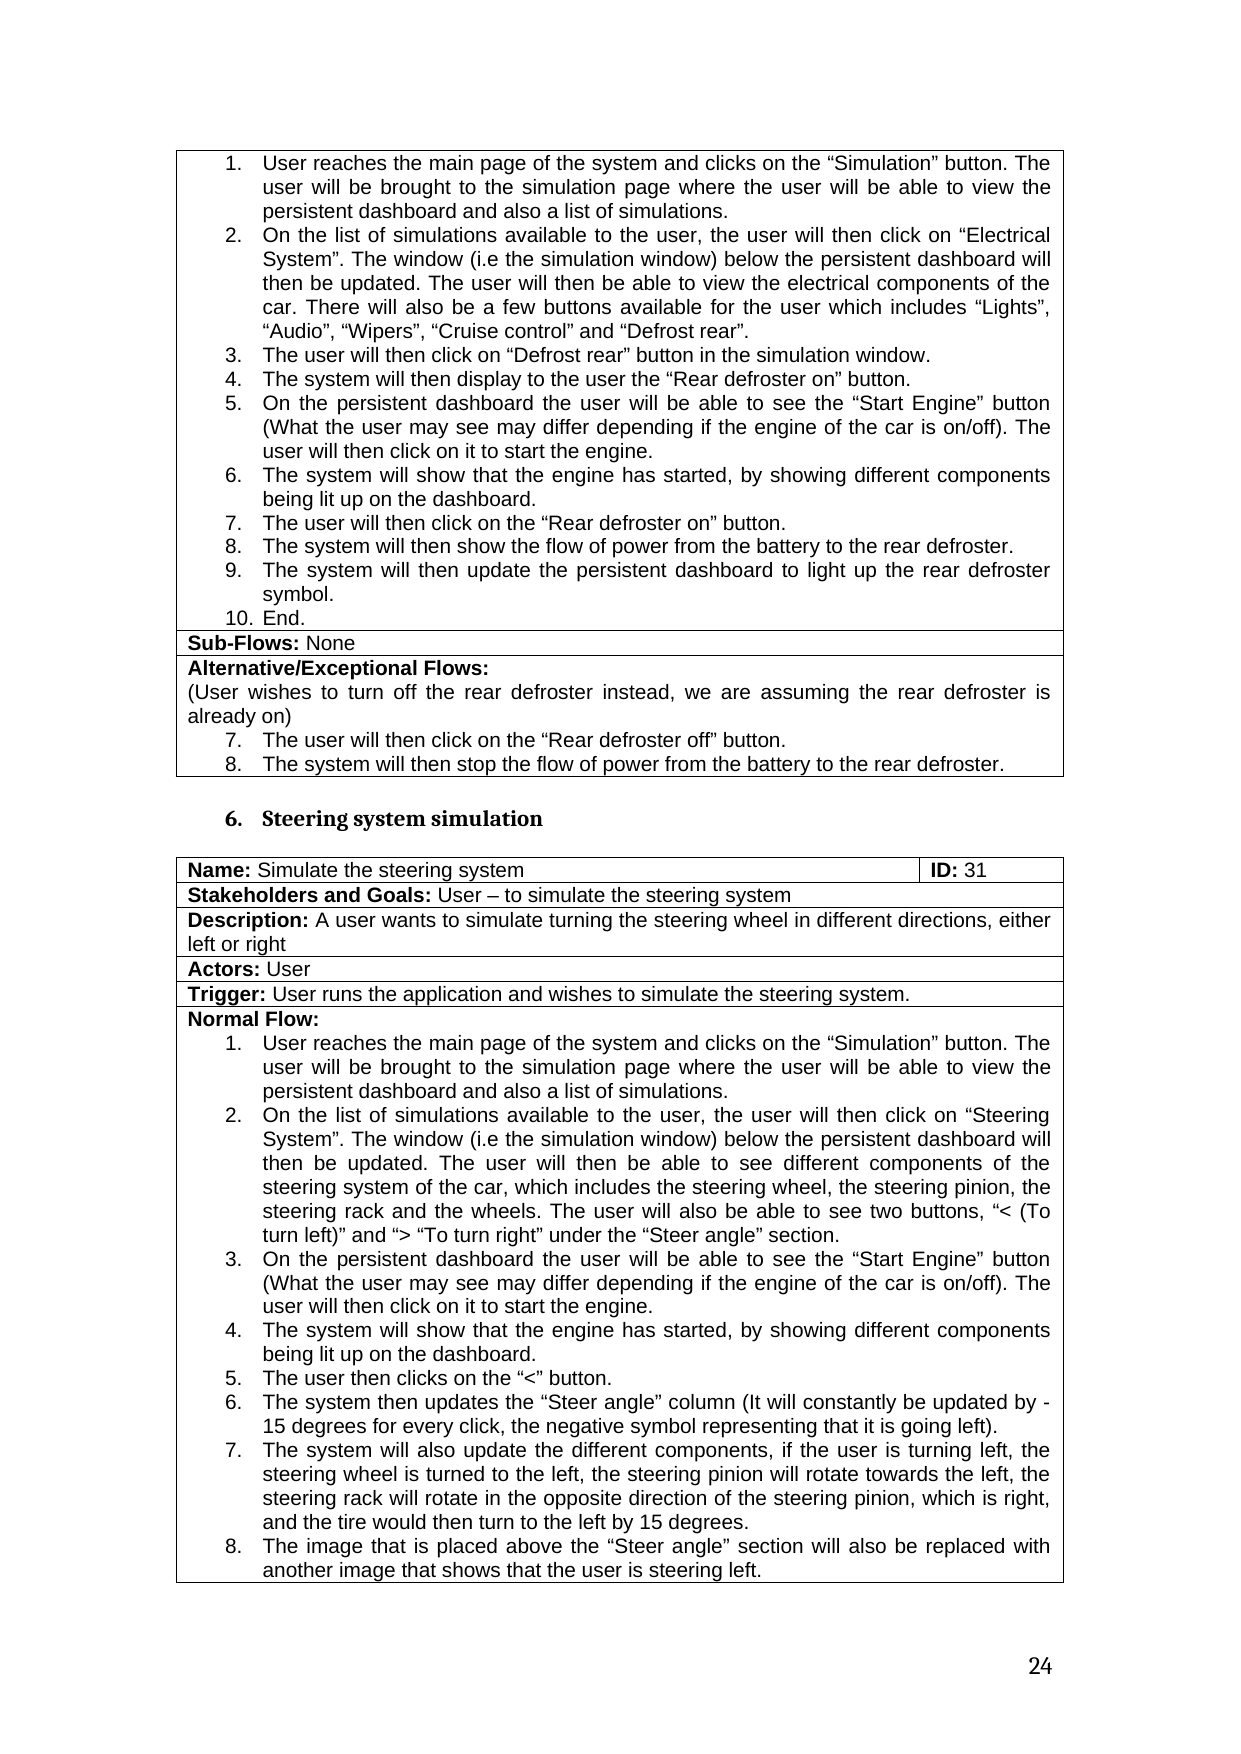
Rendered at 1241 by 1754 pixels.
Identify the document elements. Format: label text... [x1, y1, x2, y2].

table_header Name: Simulate the steering system [177, 858, 919, 882]
table_cell Alternative/Exceptional Flows: (User wishes to turn off the rear defroster instead, we are assuming the rear defroster is already on) The user will then click on the “Rear defroster off” button. The system will then stop the flow of power from the battery to the rear defroster. [177, 656, 1063, 776]
table_cell Description: A user wants to simulate turning the steering wheel in different directions, either left or right [177, 908, 1063, 956]
list Steering system simulation [225, 806, 1053, 832]
table_header ID: 31 [920, 858, 1063, 882]
table_cell Trigger: User runs the application and wishes to simulate the steering system. [177, 982, 1063, 1006]
table_cell Actors: User [177, 957, 1063, 981]
table_cell Sub-Flows: None [177, 631, 1063, 655]
table_cell Stakeholders and Goals: User – to simulate the steering system [177, 883, 1063, 907]
